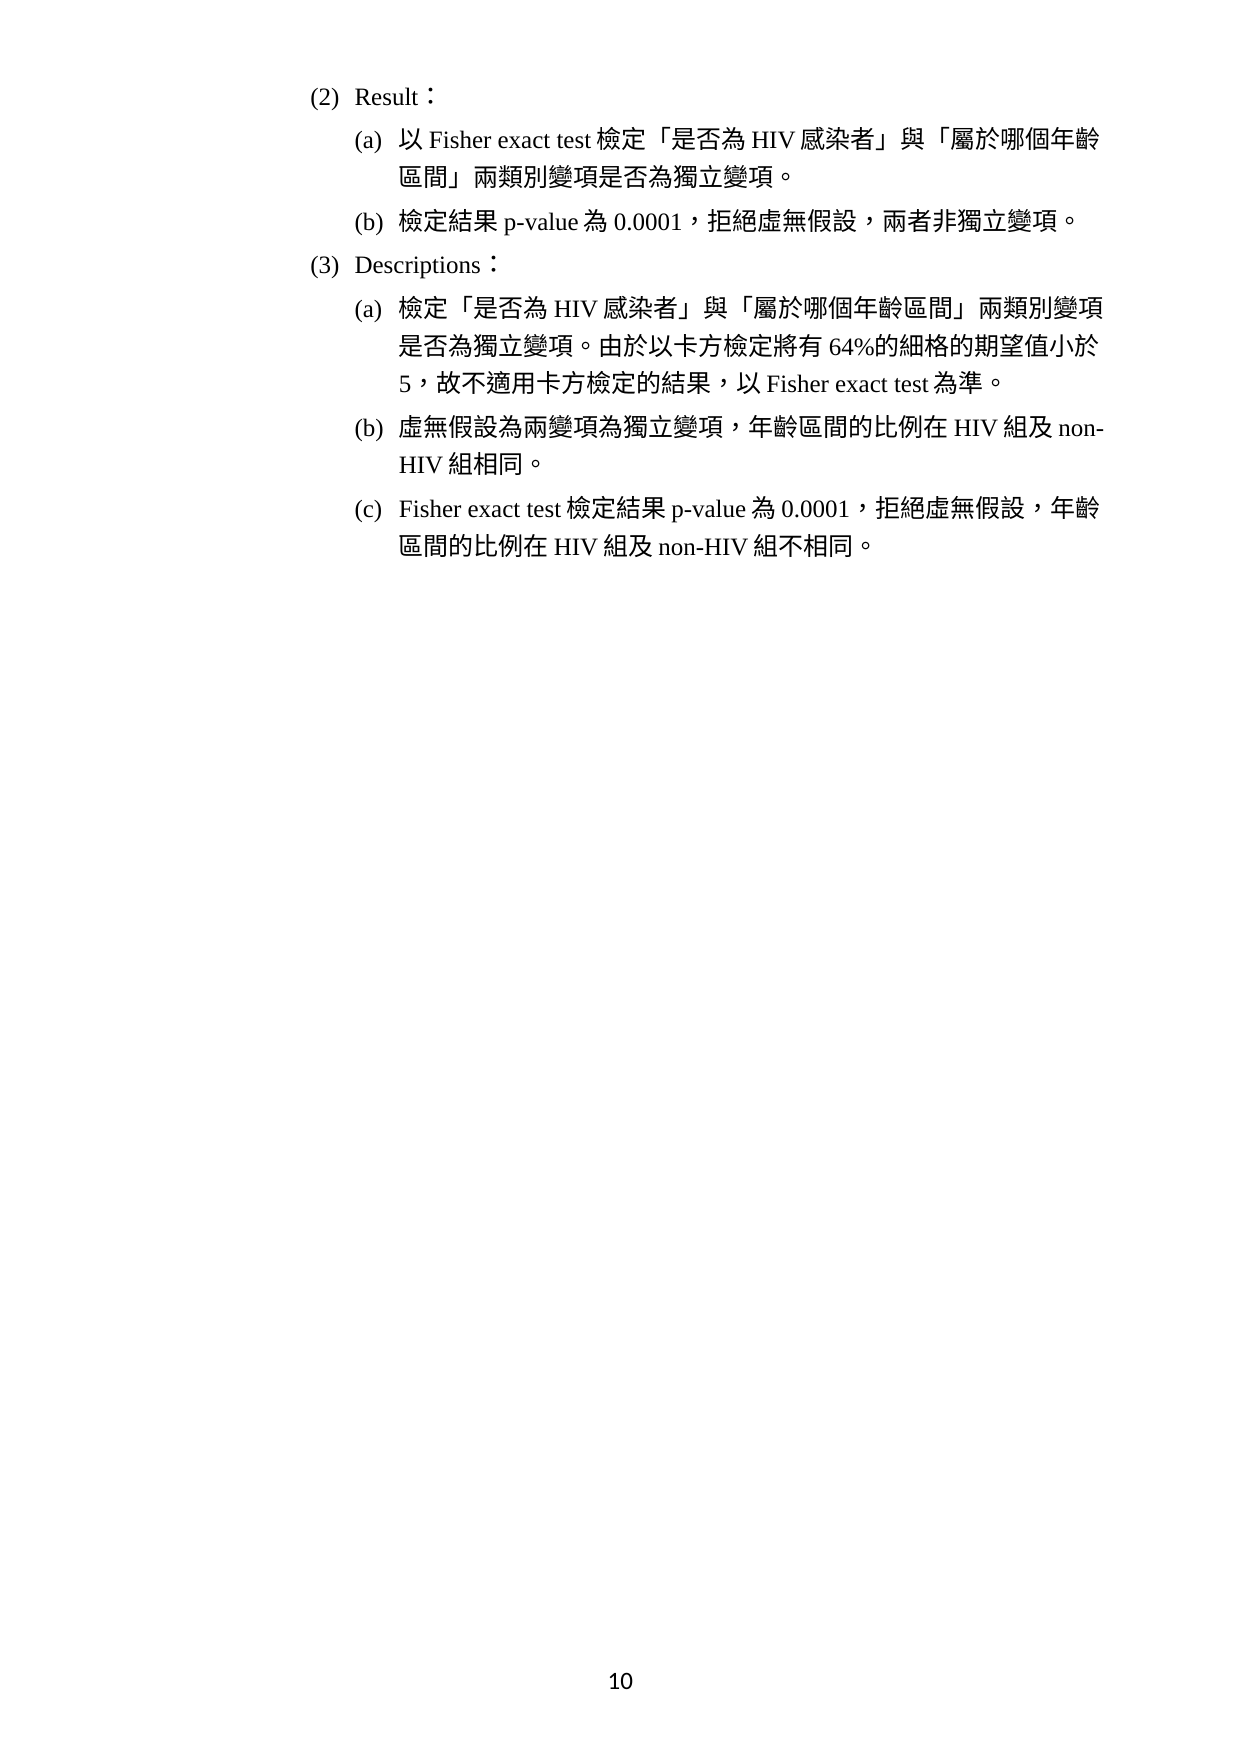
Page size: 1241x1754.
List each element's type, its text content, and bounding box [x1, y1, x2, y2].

text 虛無假設為兩變項為獨立變項，年齡區間的比例在HIV組及non-HIV組相同。 [354, 406, 1107, 481]
text Result： [310, 75, 1107, 112]
text Fisher exact test檢定結果p-value為0.0001，拒絕虛無假設，年齡區間的比例在HIV組及non-HIV組不相同。 [354, 487, 1107, 562]
text 檢定「是否為HIV感染者」與「屬於哪個年齡區間」兩類別變項是否為獨立變項。由於以卡方檢定將有64%的細格的期望值小於5，故不適用卡方檢定的結果，以Fisher exact test為準。 [354, 287, 1107, 400]
text Descriptions： [310, 244, 1107, 281]
text 以Fisher exact test檢定「是否為HIV感染者」與「屬於哪個年齡區間」兩類別變項是否為獨立變項。 [354, 119, 1107, 194]
text 檢定結果p-value為0.0001，拒絕虛無假設，兩者非獨立變項。 [354, 200, 1107, 237]
